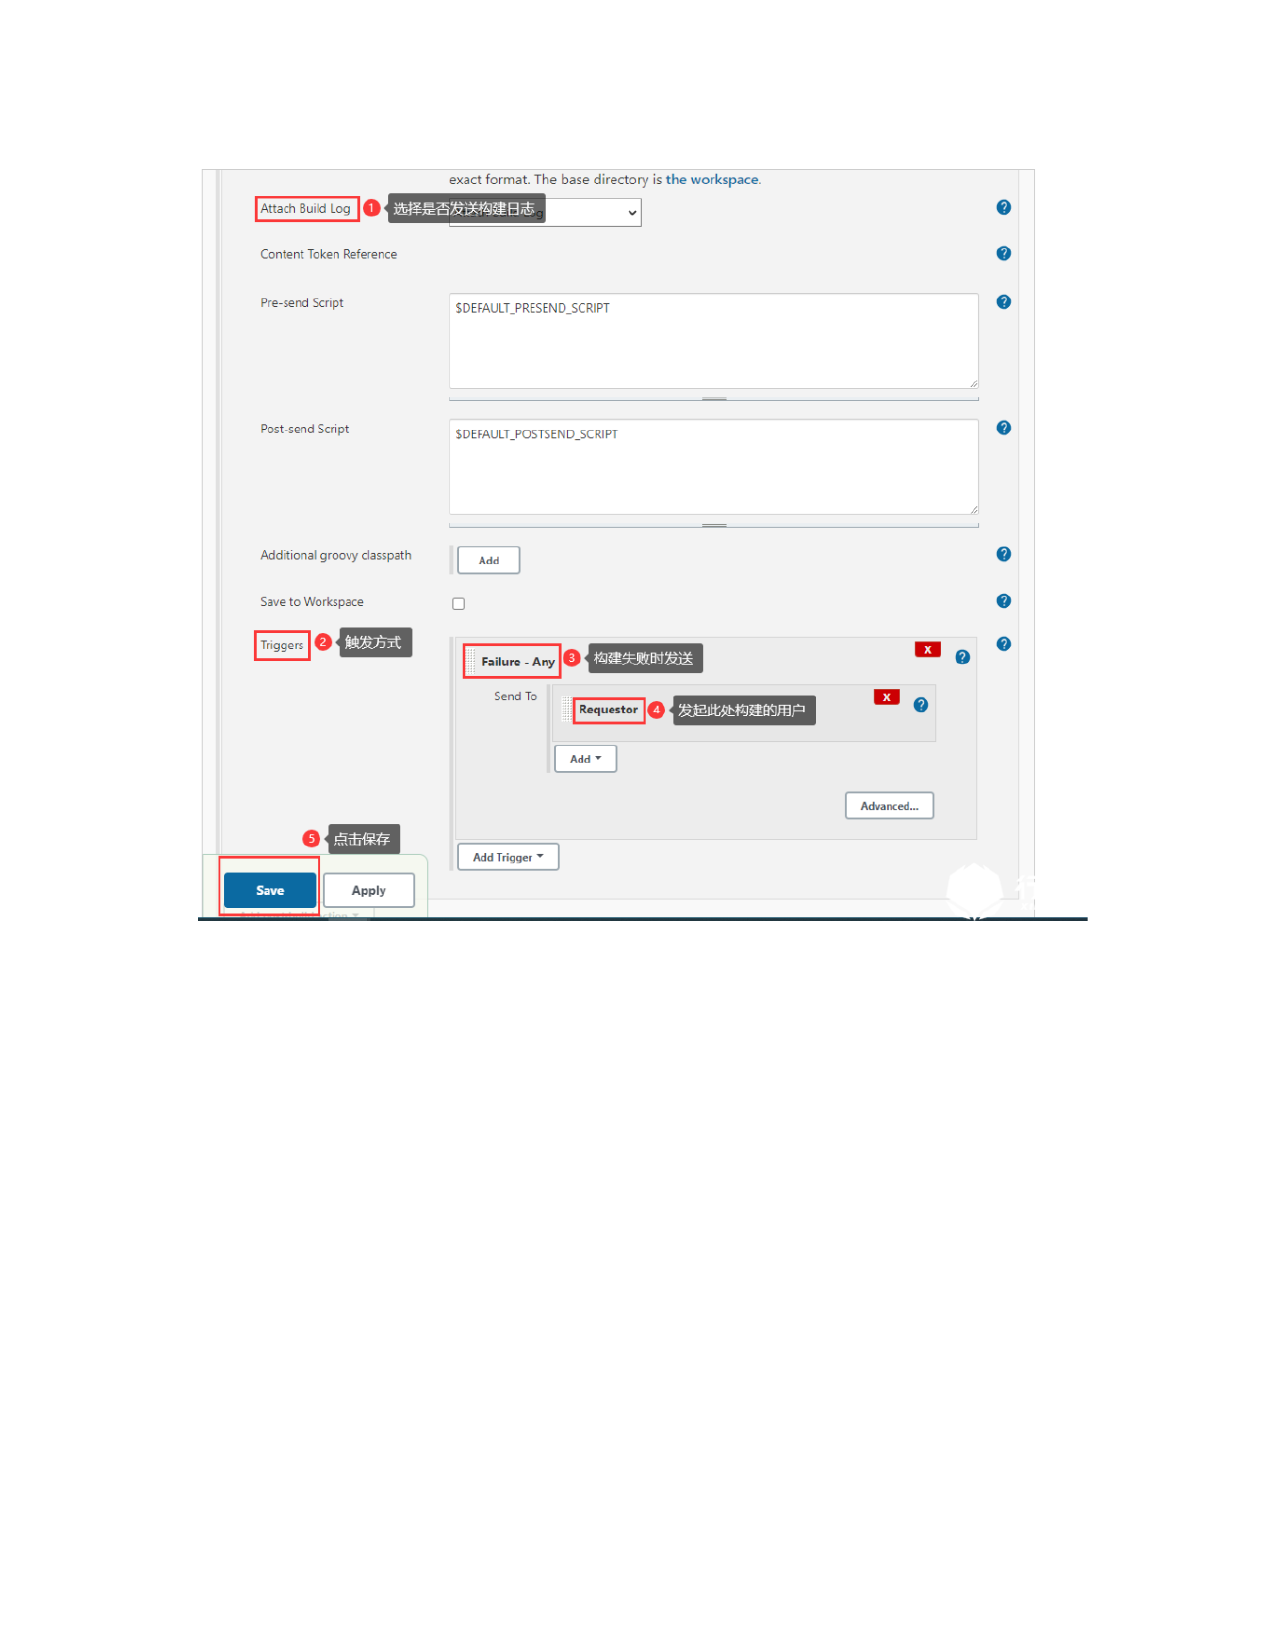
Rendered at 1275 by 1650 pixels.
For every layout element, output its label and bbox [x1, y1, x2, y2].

picture [187, 150, 1088, 945]
